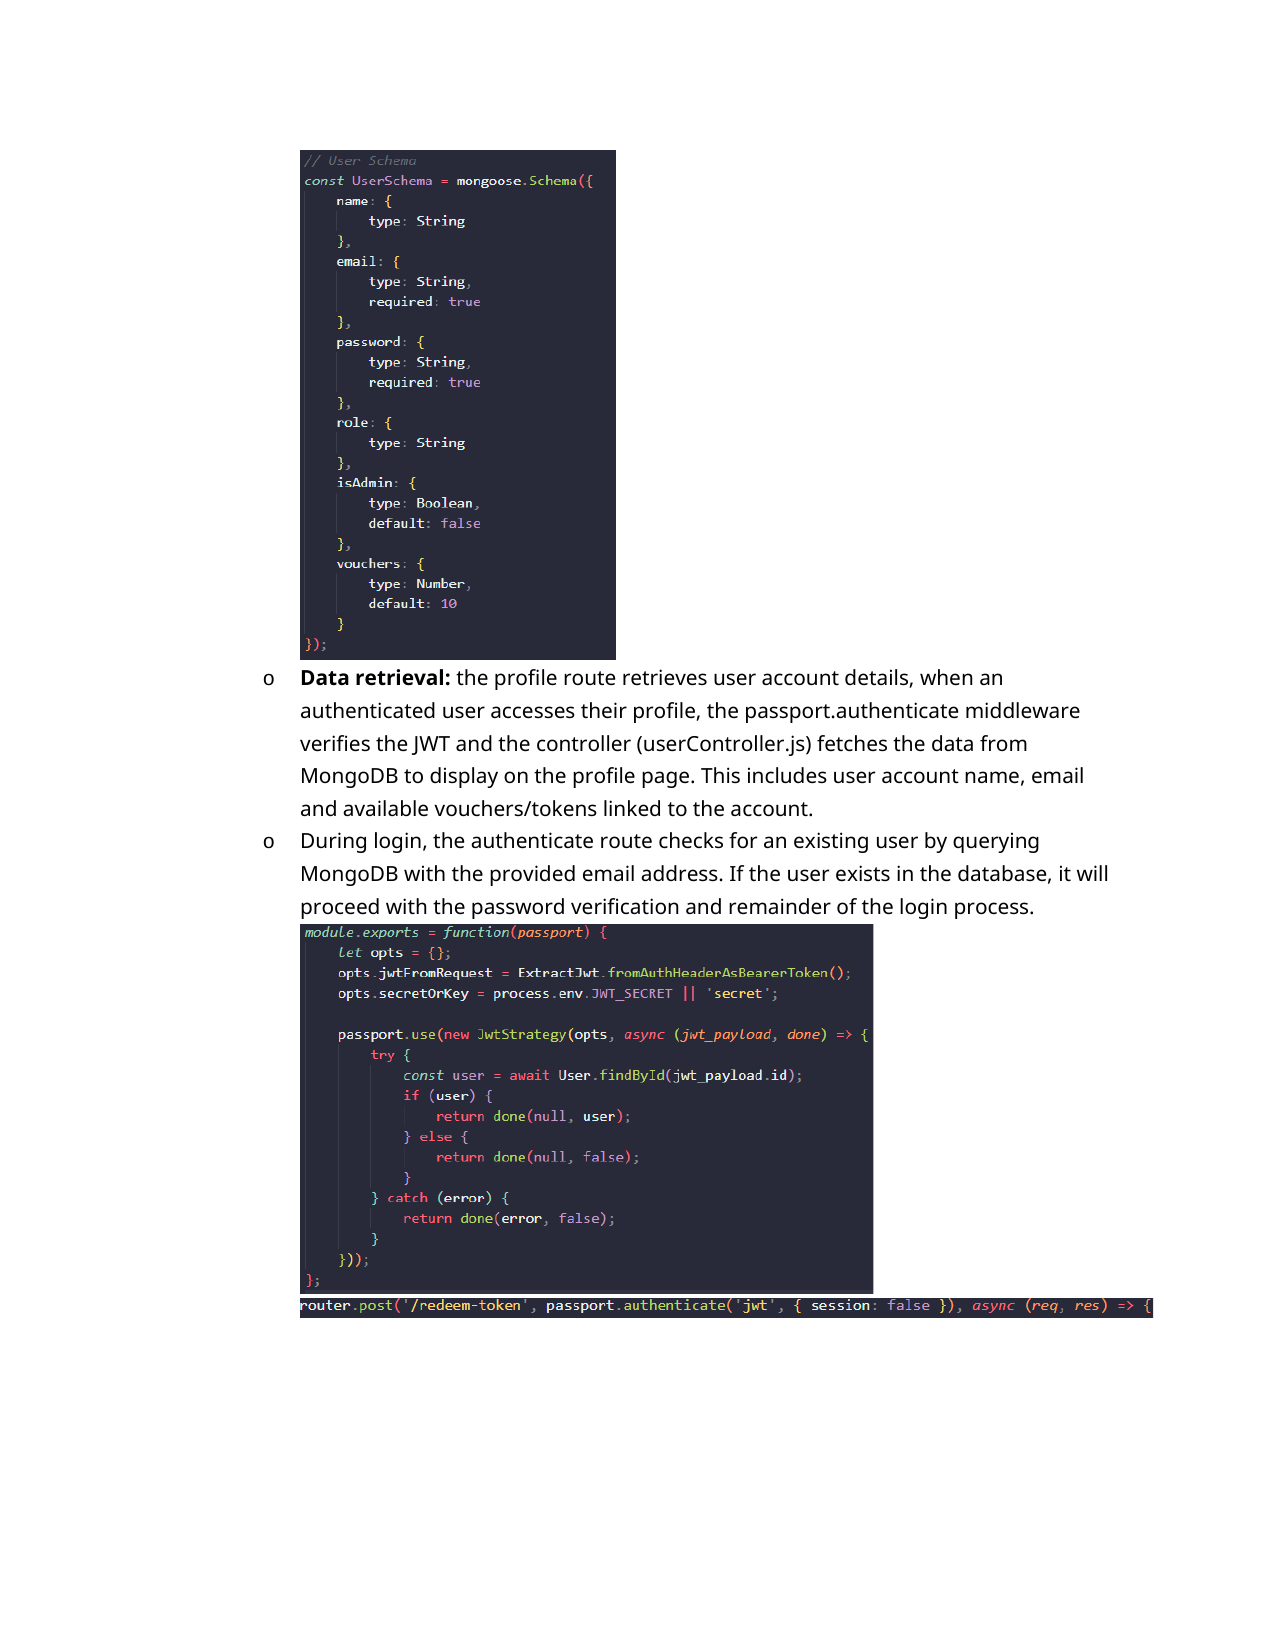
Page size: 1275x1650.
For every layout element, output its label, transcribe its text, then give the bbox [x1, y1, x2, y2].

list During login, the authenticate route checks for an existing user by querying MongoDB with the provided email address. If the user exists in the database, it will proceed with the password verification and remainder of the login process. [262, 827, 1125, 920]
picture [300, 1298, 1154, 1318]
picture [300, 924, 874, 1294]
picture [300, 150, 616, 660]
list Data retrieval: the profile route retrieves user account details, when an authenticated user accesses their profile, the passport.authenticate middleware verifies the JWT and the controller (userController.js) fetches the data from MongoDB to display on the profile page. This includes user account name, email and available vouchers/tokens linked to the account. [262, 663, 1125, 822]
